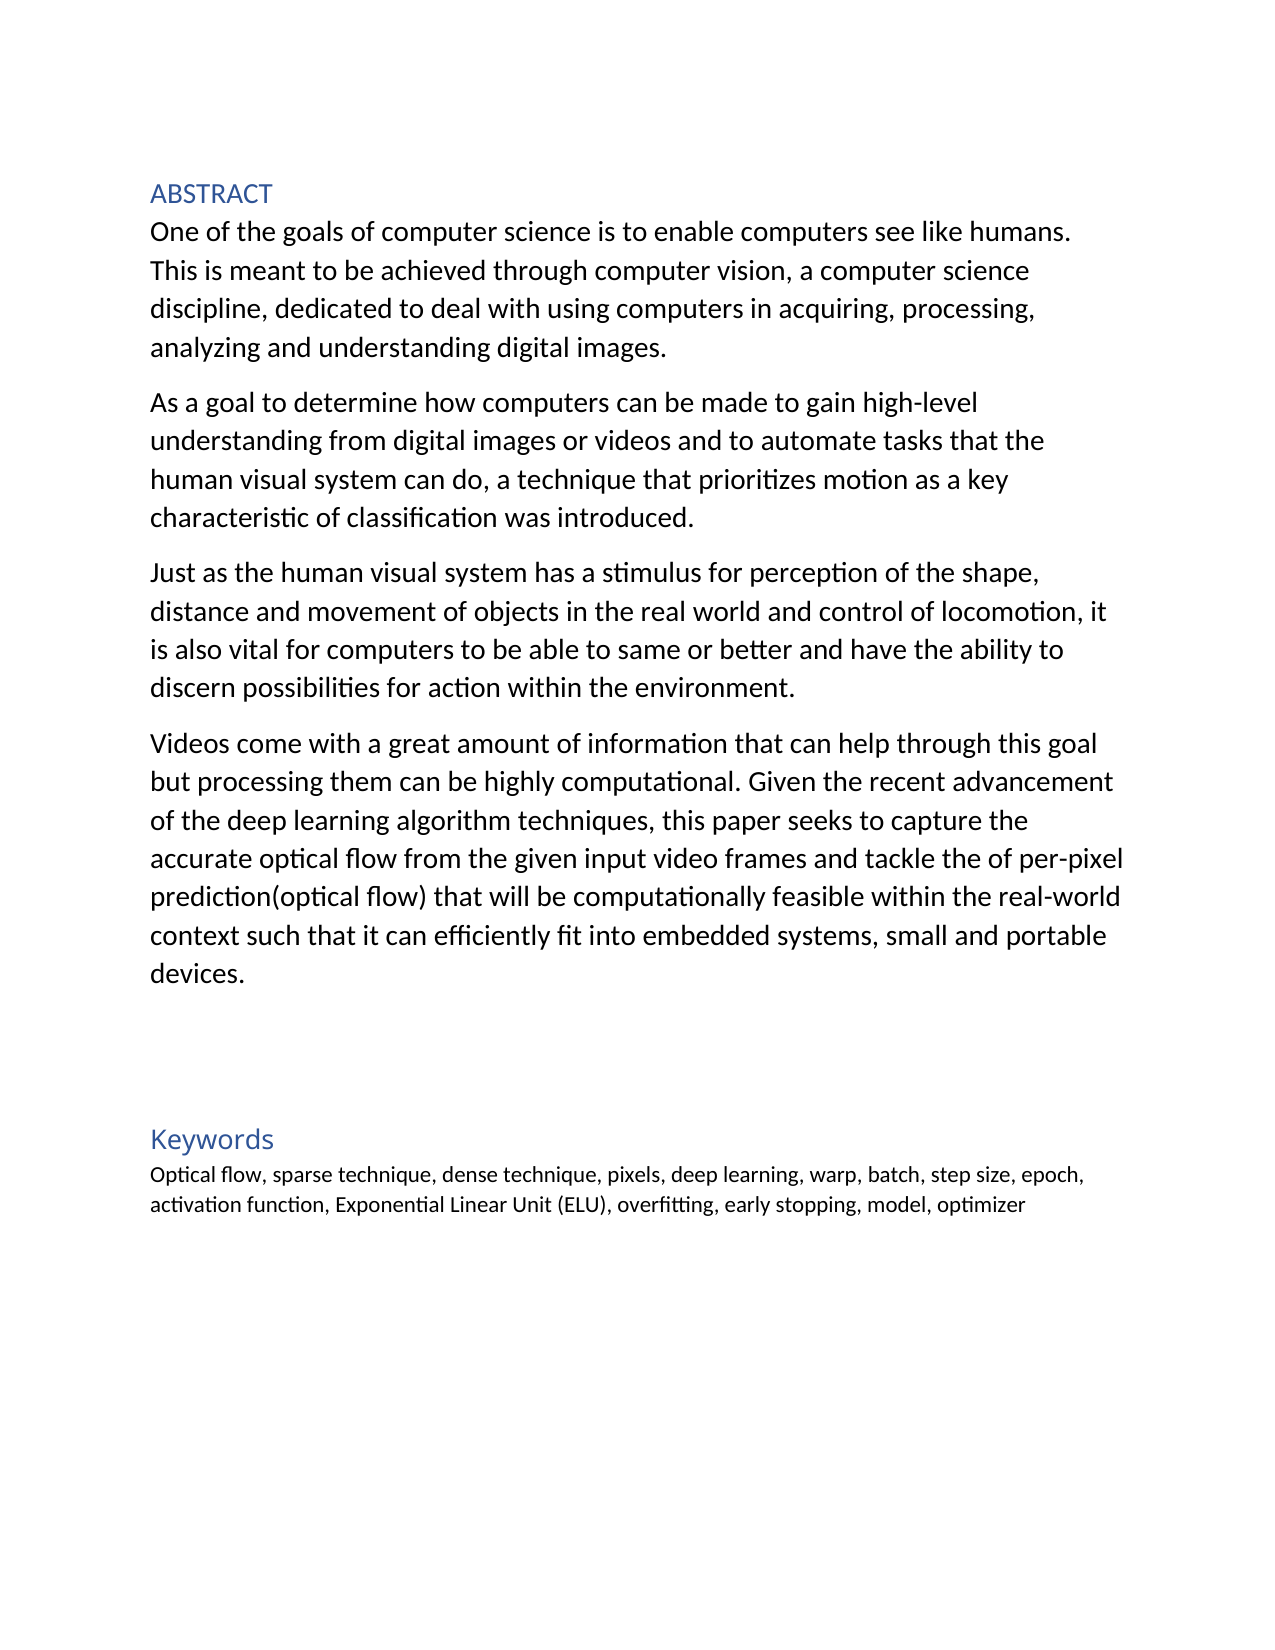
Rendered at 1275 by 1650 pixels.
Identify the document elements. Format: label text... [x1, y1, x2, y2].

text Optical flow, sparse technique, dense technique, pixels, deep learning, warp, batch, step size, epoch, activation function, Exponential Linear Unit (ELU), overfitting, early stopping, model, optimizer [150, 1160, 1125, 1219]
text Just as the human visual system has a stimulus for perception of the shape, distance and movement of objects in the real world and control of locomotion, it is also vital for computers to be able to same or better and have the ability to discern possibilities for action within the environment. [150, 554, 1125, 705]
text Videos come with a great amount of information that can help through this goal but processing them can be highly computational. Given the recent advancement of the deep learning algorithm techniques, this paper seeks to capture the accurate optical flow from the given input video frames and tackle the of per-pixel prediction(optical flow) that will be computationally feasible within the real-world context such that it can efficiently fit into embedded systems, small and portable devices. [150, 725, 1125, 991]
text As a goal to determine how computers can be made to gain high-level understanding from digital images or videos and to automate tasks that the human visual system can do, a technique that prioritizes motion as a key characteristic of classification was introduced. [150, 384, 1125, 535]
subtitle ABSTRACT [150, 175, 1125, 211]
text One of the goals of computer science is to enable computers see like humans. This is meant to be achieved through computer vision, a computer science discipline, dedicated to deal with using computers in acquiring, processing, analyzing and understanding digital images. [150, 213, 1125, 364]
subtitle Keywords [150, 1121, 1125, 1157]
